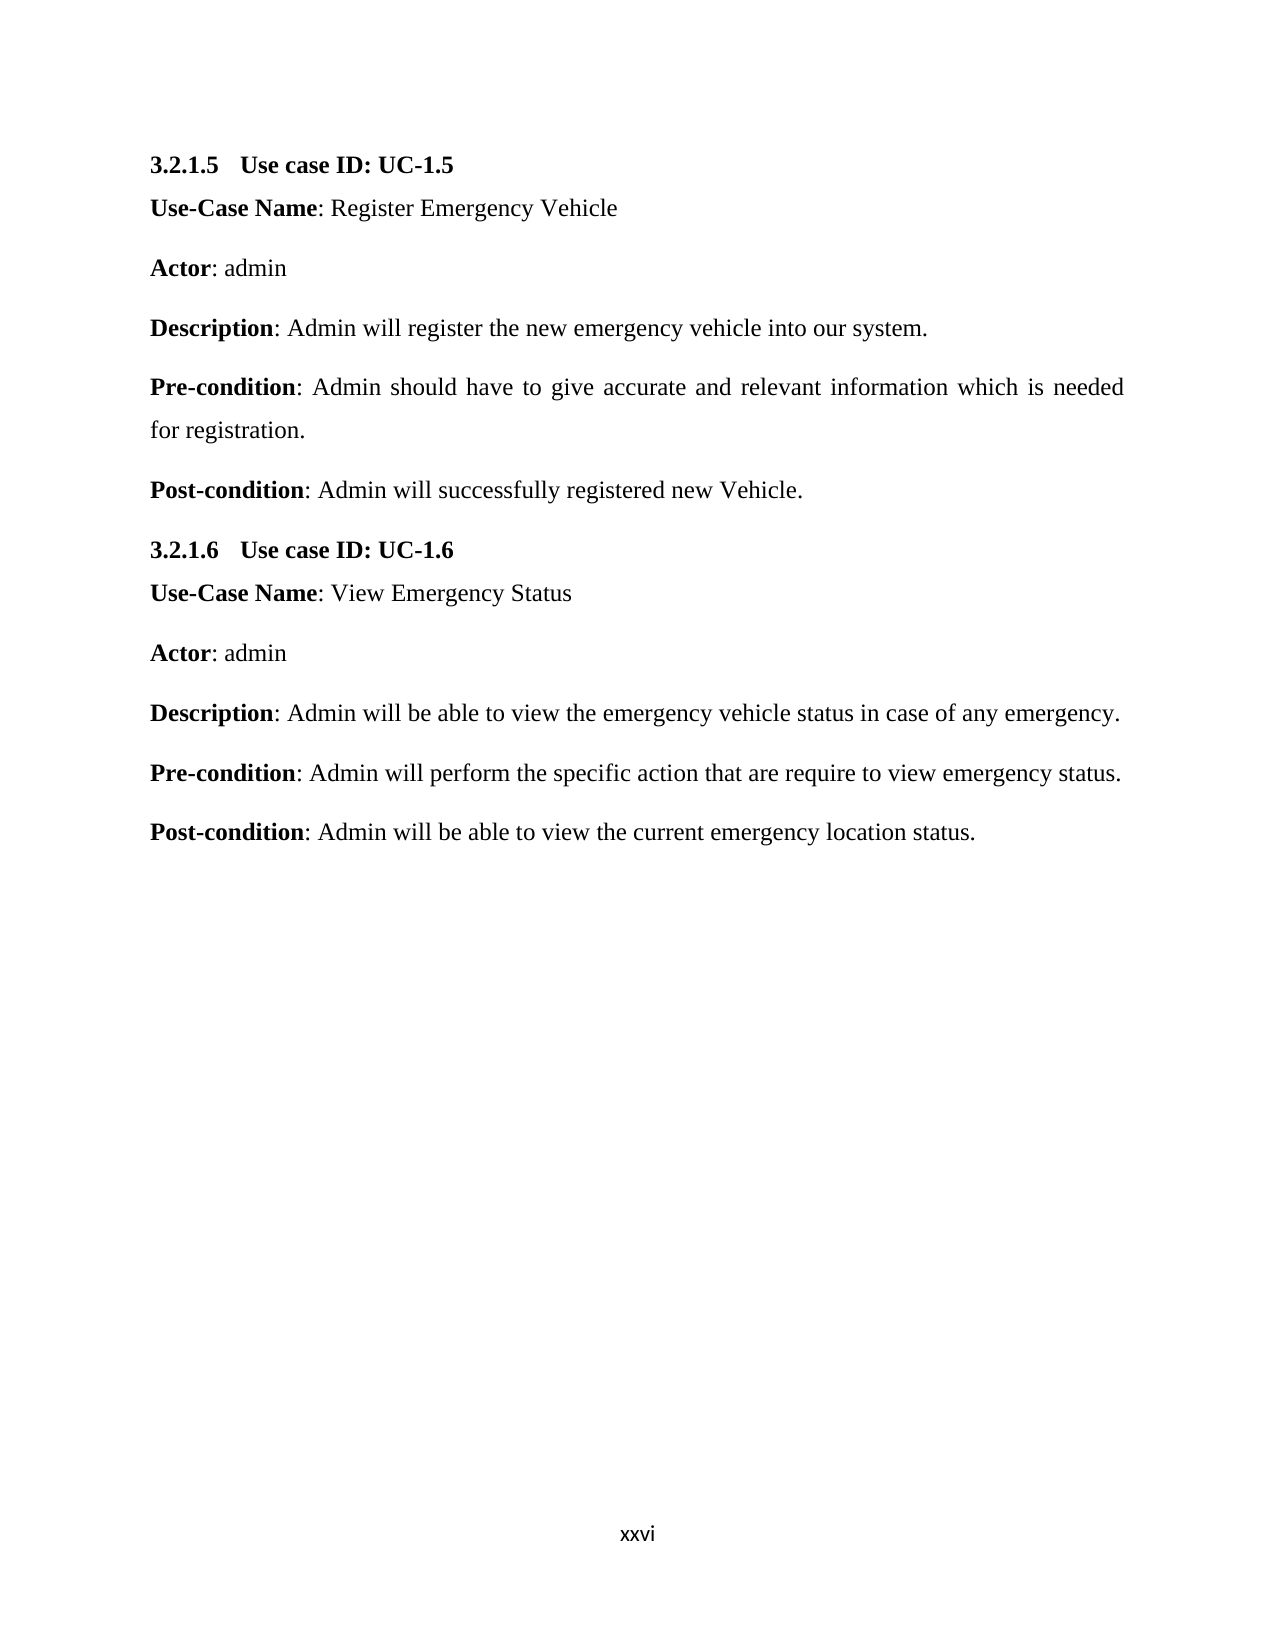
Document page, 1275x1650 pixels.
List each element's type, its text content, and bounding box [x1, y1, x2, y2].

text Actor: admin [150, 638, 1125, 667]
text Post-condition: Admin will successfully registered new Vehicle. [150, 475, 1125, 504]
subtitle Use case ID: UC-1.5 [150, 150, 1125, 179]
subtitle Use case ID: UC-1.6 [150, 535, 1125, 564]
text Actor: admin [150, 253, 1125, 282]
text Use-Case Name: Register Emergency Vehicle [150, 193, 1125, 222]
text Post-condition: Admin will be able to view the current emergency location status. [150, 817, 1125, 846]
text Pre-condition: Admin should have to give accurate and relevant information which is needed for registration. [150, 372, 1125, 444]
text Pre-condition: Admin will perform the specific action that are require to view emergency status. [150, 758, 1125, 786]
text Description: Admin will be able to view the emergency vehicle status in case of any emergency. [150, 698, 1125, 727]
text Description: Admin will register the new emergency vehicle into our system. [150, 313, 1125, 341]
text Use-Case Name: View Emergency Status [150, 578, 1125, 607]
